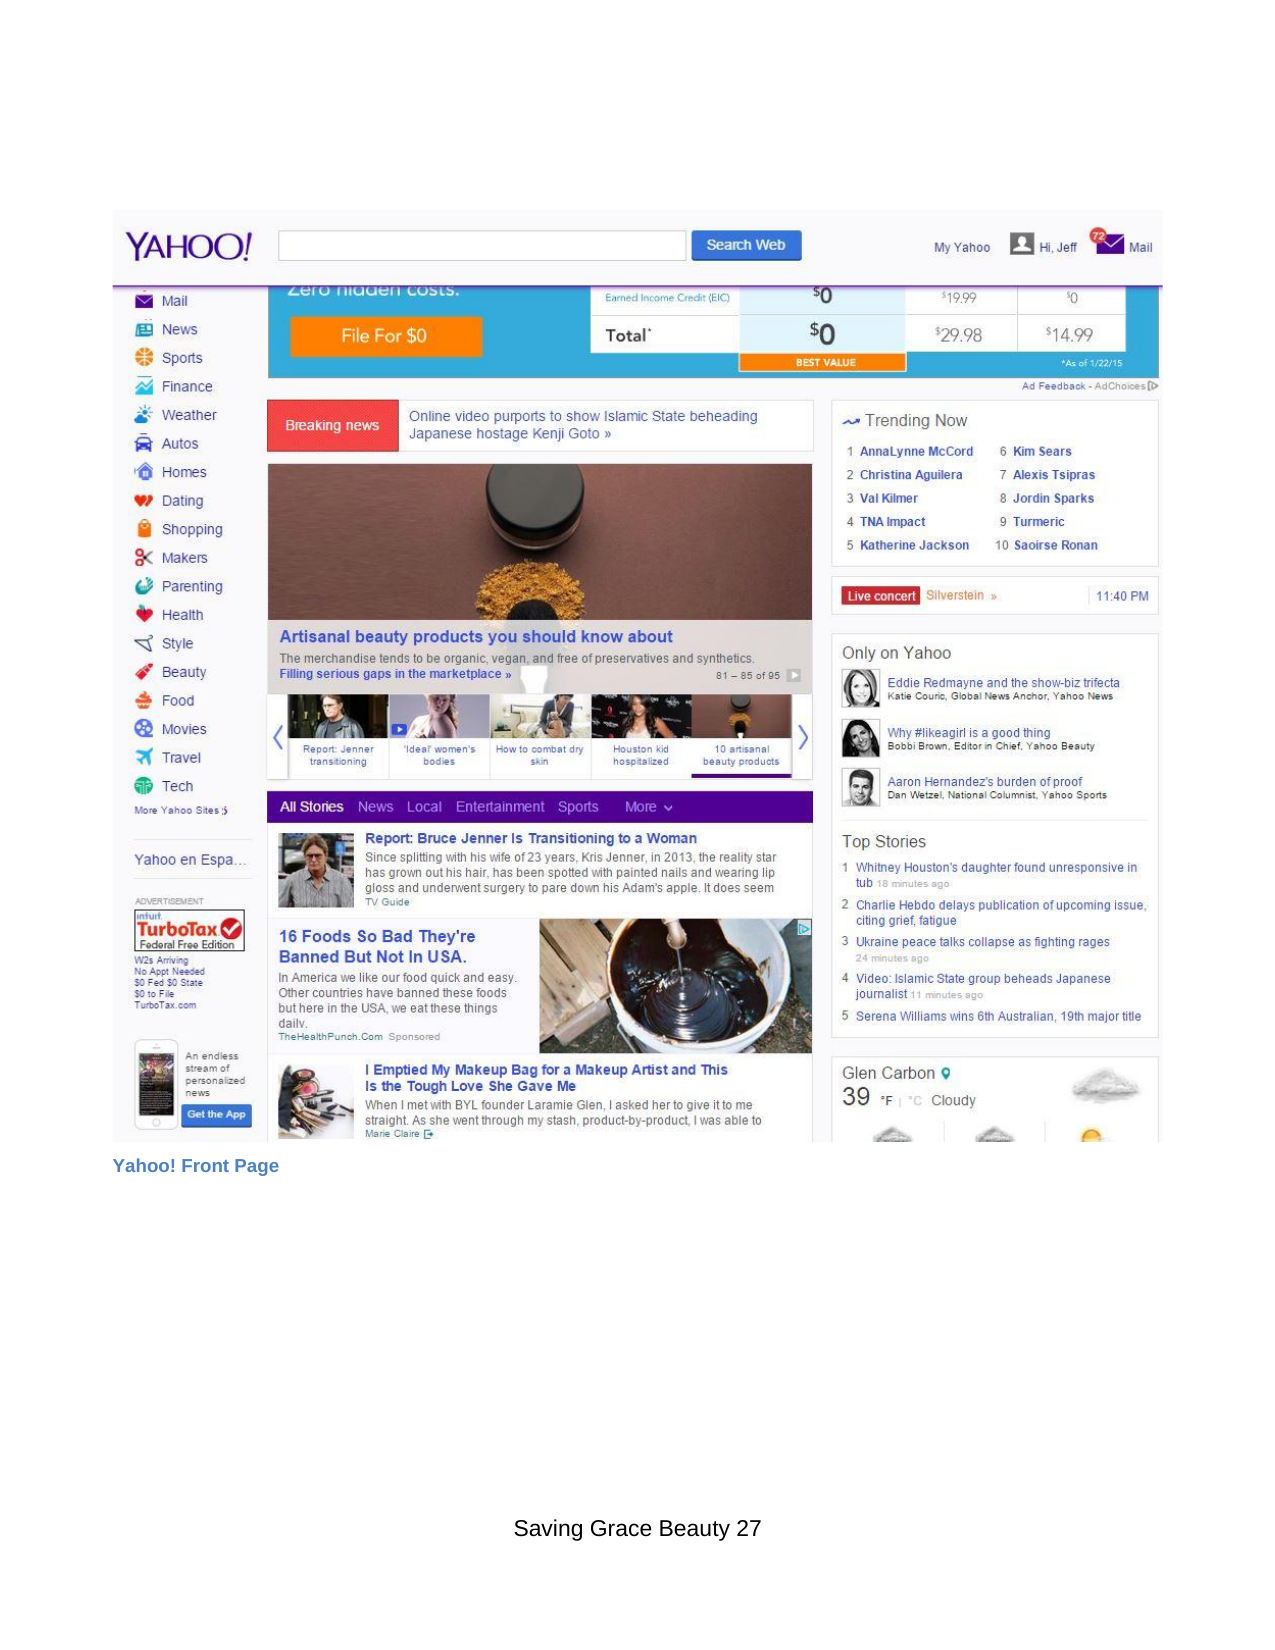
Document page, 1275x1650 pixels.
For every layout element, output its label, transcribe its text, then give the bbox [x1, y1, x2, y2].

text Yahoo! Front Page [112, 1155, 1162, 1177]
picture [112, 210, 1163, 1142]
